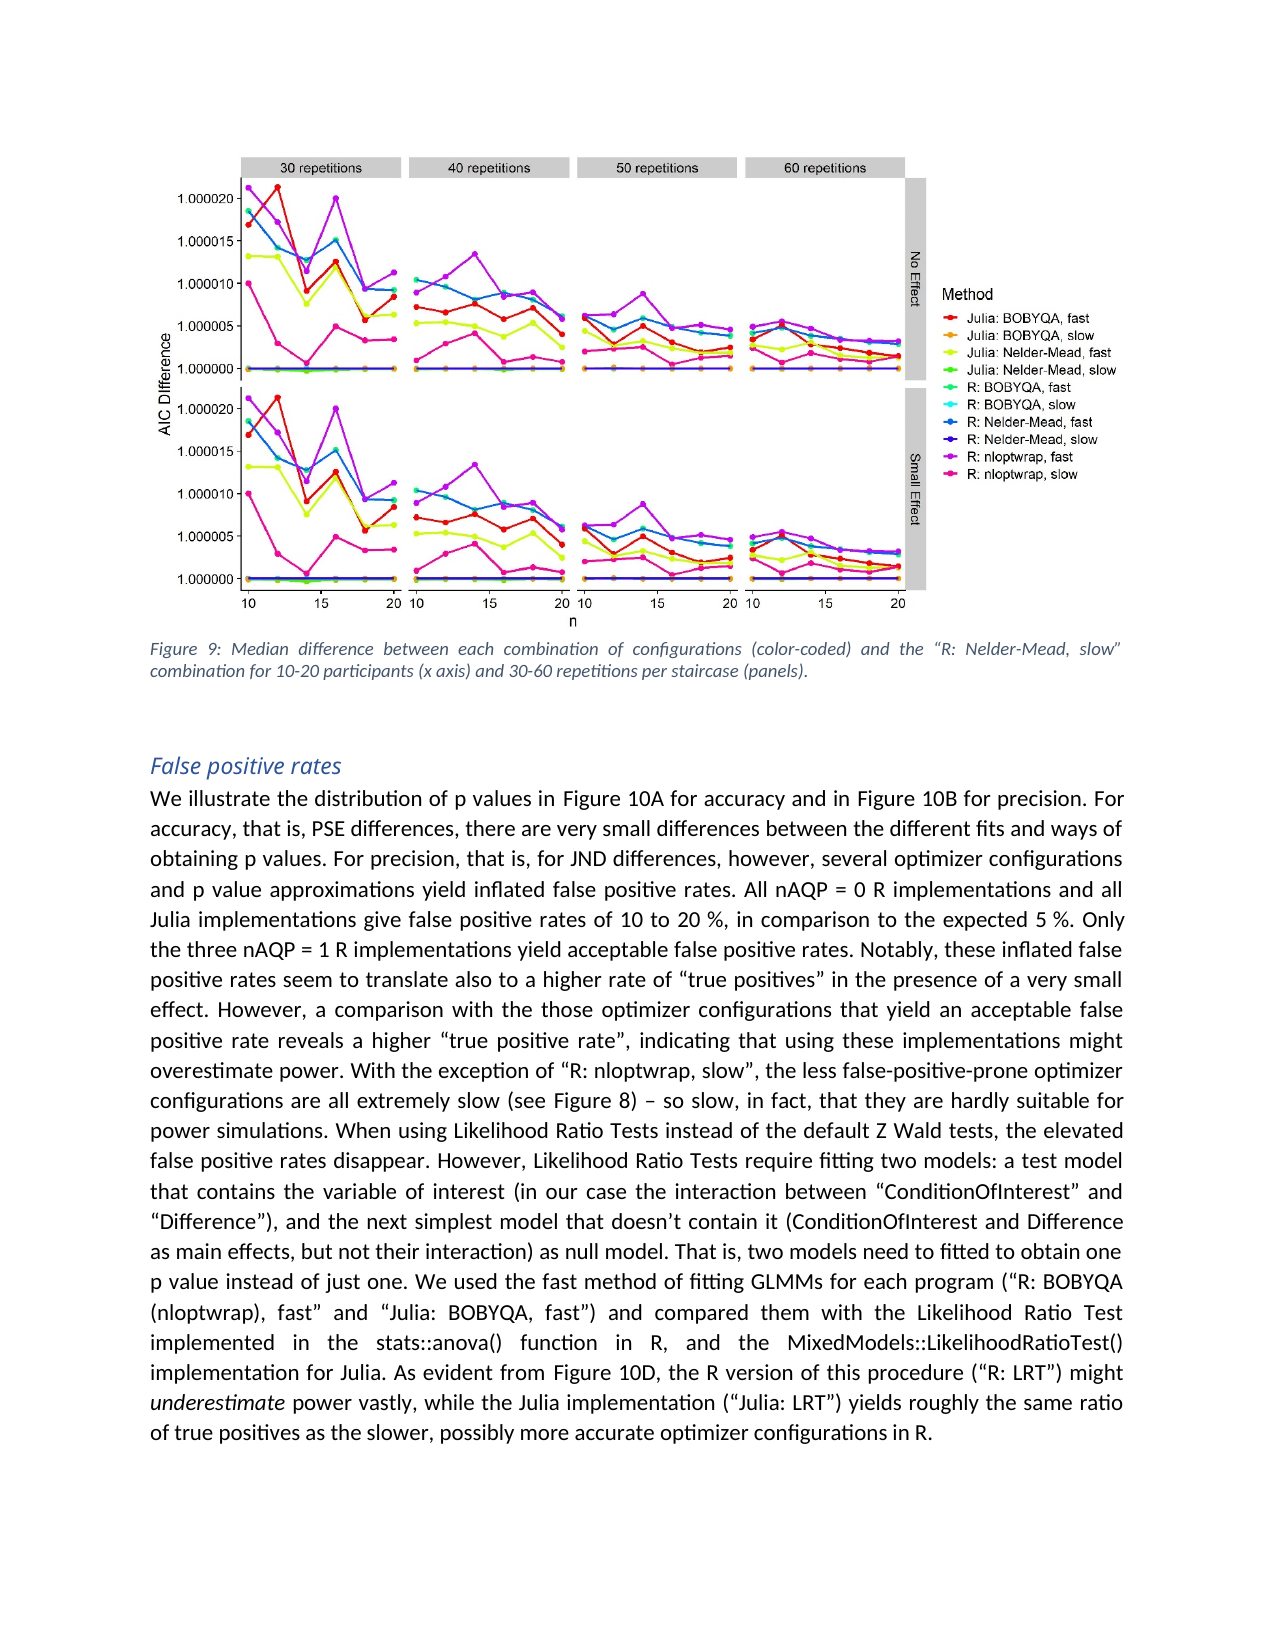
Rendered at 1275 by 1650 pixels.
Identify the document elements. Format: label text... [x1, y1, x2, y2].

text Figure 9: Median difference between each combination of configurations (color-coded) and the “R: Nelder-Mead, slow” combination for 10-20 participants (x axis) and 30-60 repetitions per staircase (panels). [150, 637, 1125, 683]
subtitle False positive rates [150, 750, 1125, 782]
text We illustrate the distribution of p values in Figure 5A for accuracy and in Figure 5B for precision. For accuracy, that is, PSE differences, there are very small differences between the different fits and ways of obtaining p values. For precision, that is, for JND differences, however, several optimizer configurations and p value approximations yield inflated false positive rates. All nAQP = 0 R implementations and all Julia implementations give false positive rates of 10 to 20 %, in comparison to the expected 5 %. Only the three nAQP = 1 R implementations yield acceptable false positive rates. Notably, these inflated false positive rates seem to translate also to a higher rate of “true positives” in the presence of a very small effect. However, a comparison with the those optimizer configurations that yield an acceptable false positive rate reveals a higher “true positive rate”, indicating that using these implementations might overestimate power. With the exception of “R: nloptwrap, slow”, the less false-positive-prone optimizer configurations are all extremely slow (see Figure 6) – so slow, in fact, that they are hardly suitable for power simulations. When using Likelihood Ratio Tests instead of the default Z Wald tests, the elevated false positive rates disappear. However, Likelihood Ratio Tests require fitting two models: a test model that contains the variable of interest (in our case the interaction between “ConditionOfInterest” and “Difference”), and the next simplest model that doesn’t contain it (ConditionOfInterest and Difference as main effects, but not their interaction) as null model. That is, two models need to fitted to obtain one p value instead of just one. We used the fast method of fitting GLMMs for each program (“R: BOBYQA (nloptwrap), fast” and “Julia: BOBYQA, fast”) and compared them with the Likelihood Ratio Test implemented in the stats::anova() function in R, and the MixedModels::LikelihoodRatioTest() implementation for Julia. As evident from Figure 5D, the R version of this procedure (“R: LRT”) might underestimate power vastly, while the Julia implementation (“Julia: LRT”) yields roughly the same ratio of true positives as the slower, possibly more accurate optimizer configurations in R. [150, 784, 1125, 1446]
picture [150, 150, 1124, 637]
